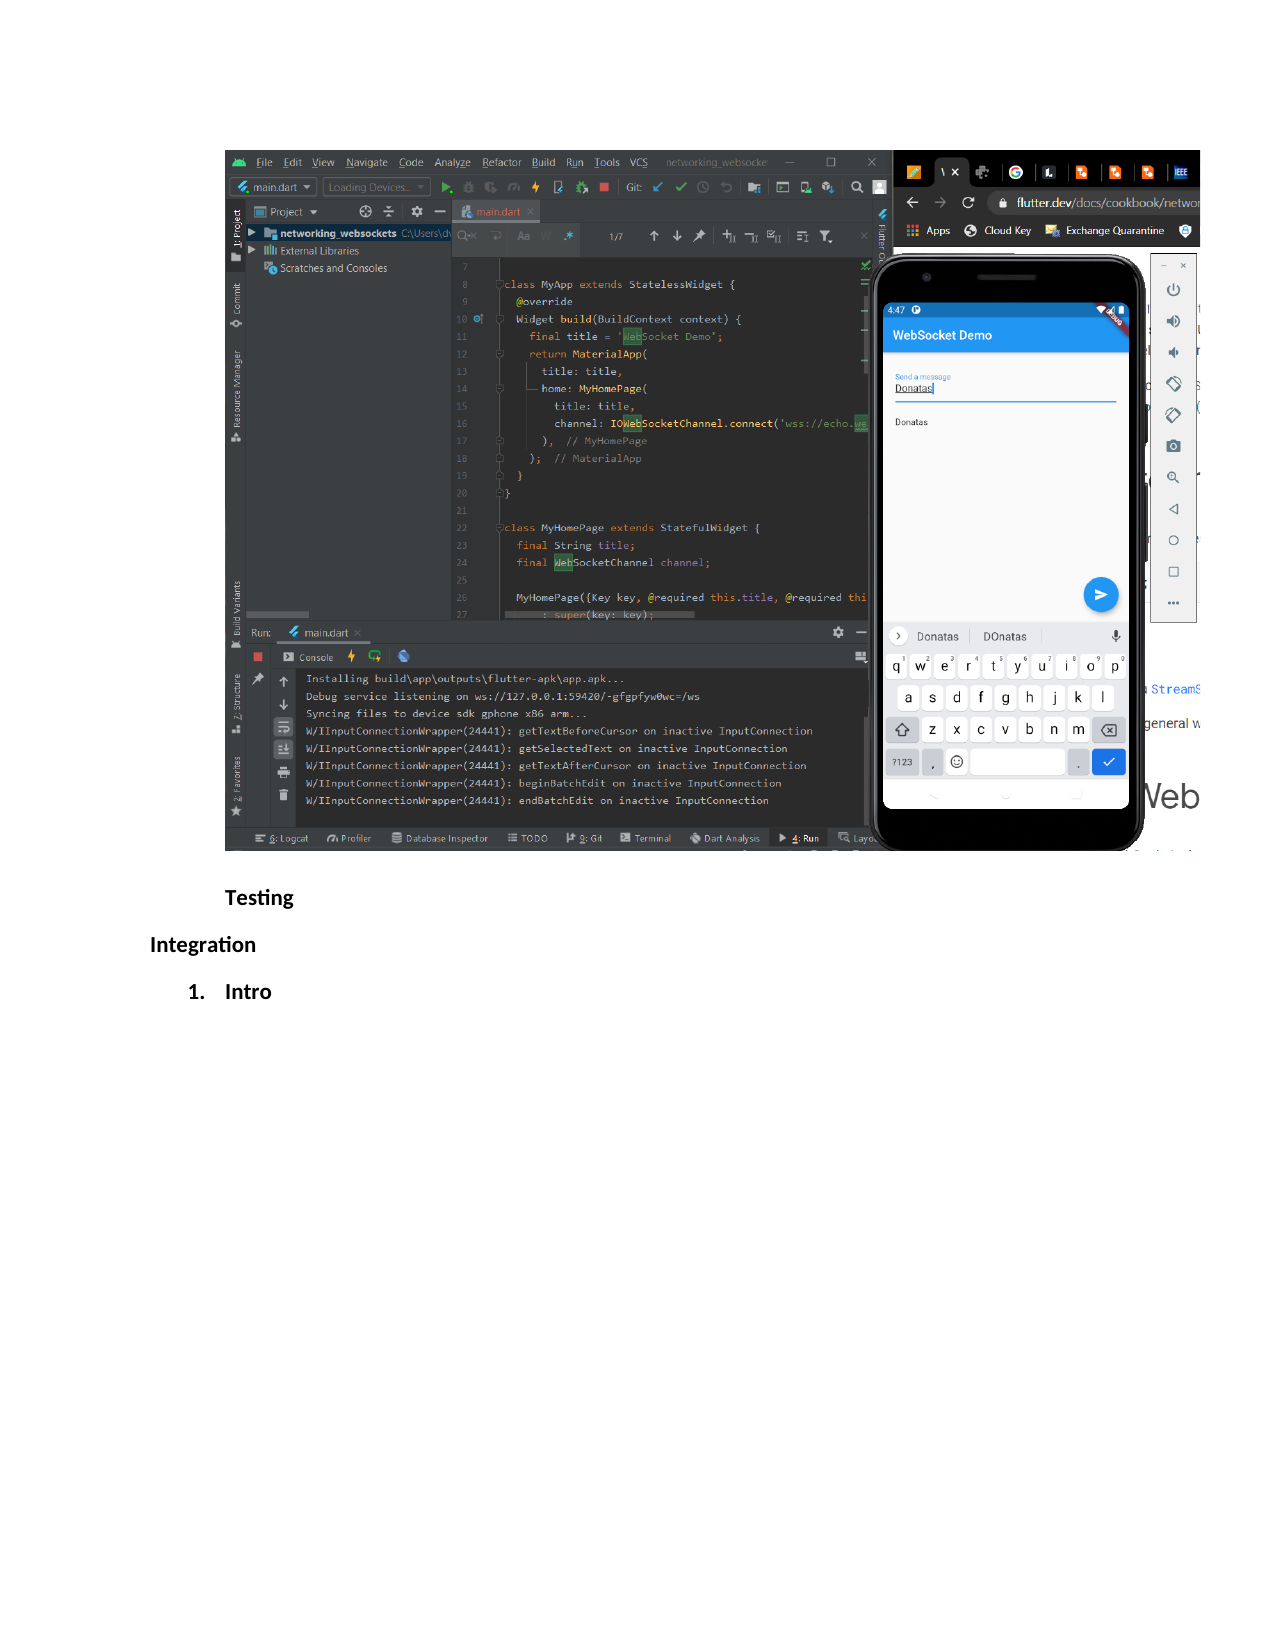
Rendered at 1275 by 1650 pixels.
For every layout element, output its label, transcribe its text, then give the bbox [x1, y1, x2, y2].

picture [225, 150, 1200, 851]
text Integration [150, 930, 1125, 958]
list Testing [225, 883, 1125, 911]
list Intro [187, 977, 1125, 1005]
